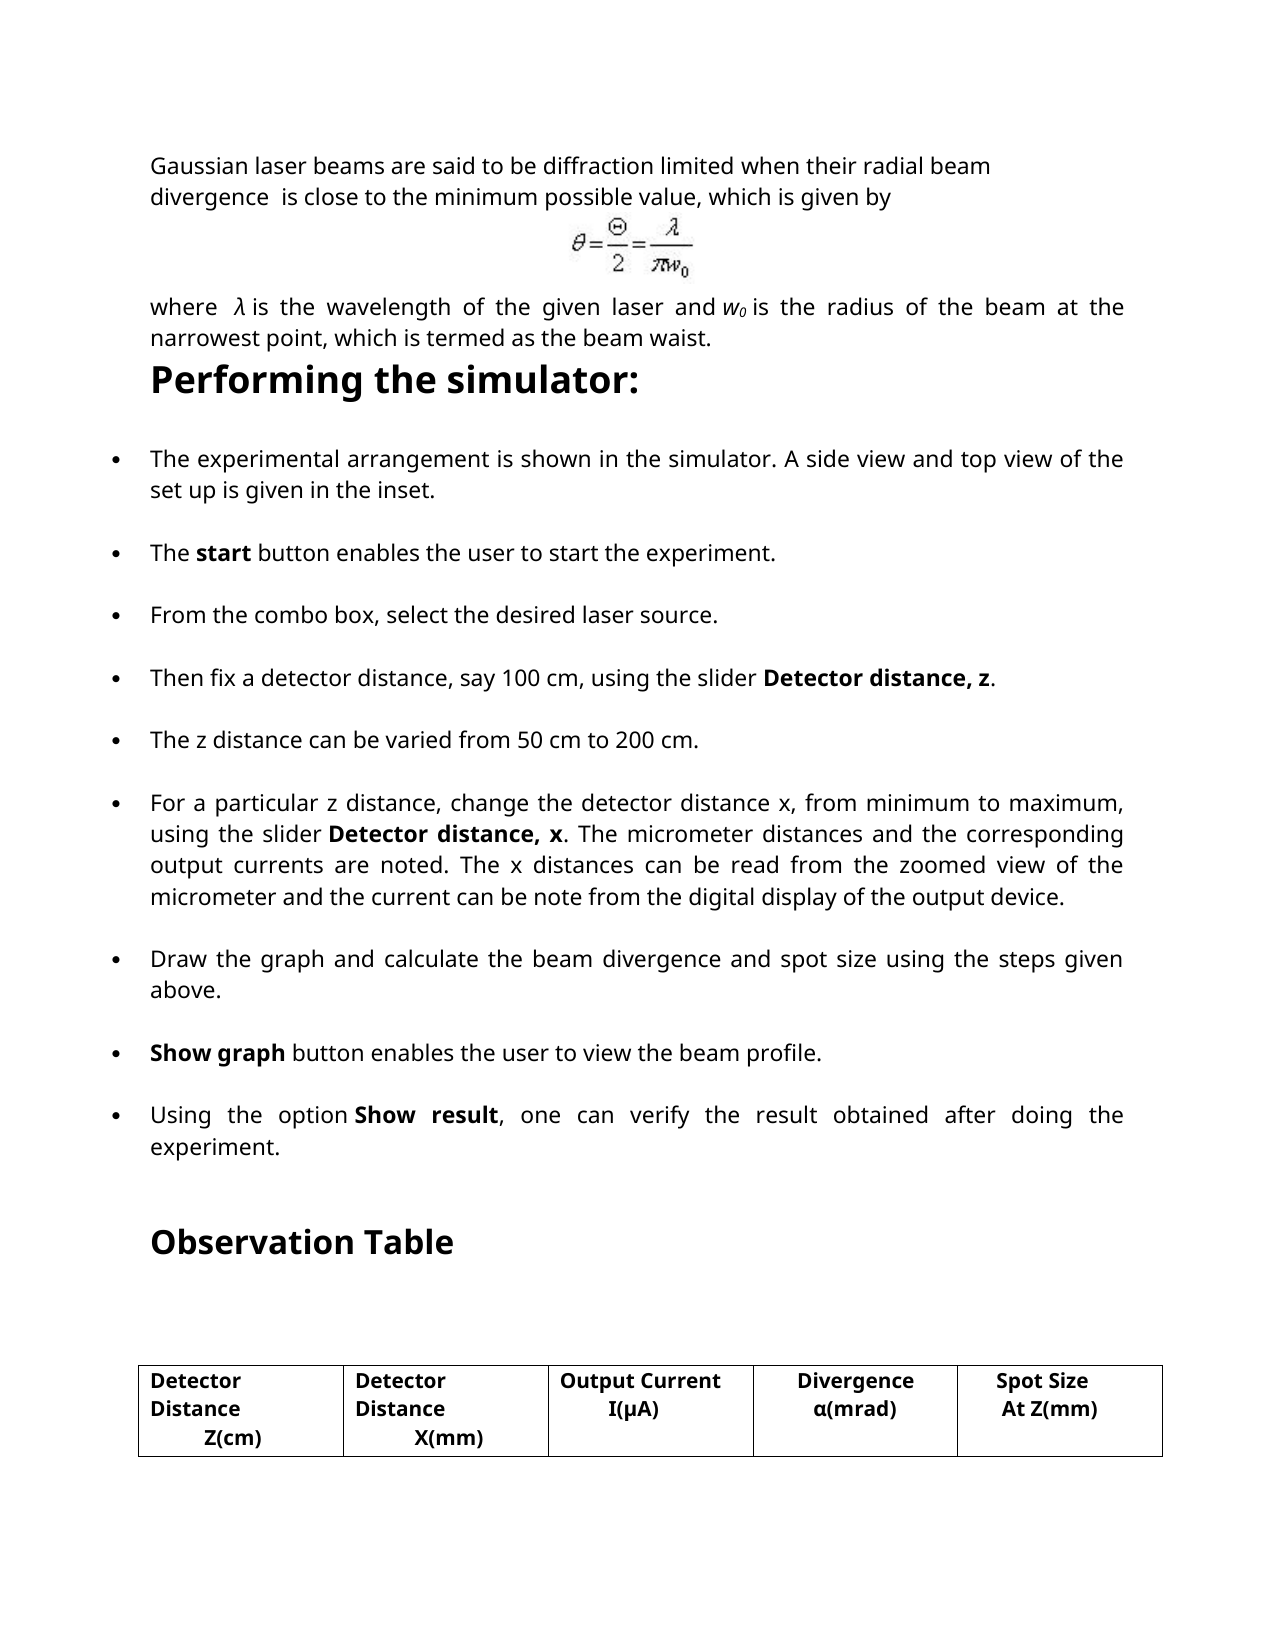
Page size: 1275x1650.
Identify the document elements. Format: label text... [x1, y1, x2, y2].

list The z distance can be varied from 50 cm to 200 cm. [112, 724, 1125, 756]
table_header Divergence α(mrad) [754, 1366, 957, 1456]
list Using the option Show result, one can verify the result obtained after doing the experiment. [112, 1099, 1125, 1162]
table_header Output Current I(µA) [549, 1366, 753, 1456]
list For a particular z distance, change the detector distance x, from minimum to maximum, using the slider Detector distance, x. The micrometer distances and the corresponding output currents are noted. The x distances can be read from the zoomed view of the micrometer and the current can be note from the digital display of the output device. [112, 787, 1125, 912]
subtitle Performing the simulator: [150, 353, 1125, 404]
list Then fix a detector distance, say 100 cm, using the slider Detector distance, z. [112, 662, 1125, 693]
text Gaussian laser beams are said to be diffraction limited when their radial beam divergence is close to the minimum possible value, which is given by [150, 150, 1125, 212]
list Show graph button enables the user to view the beam profile. [112, 1037, 1125, 1068]
picture [568, 212, 701, 284]
list From the combo box, select the desired laser source. [112, 599, 1125, 631]
list The experimental arrangement is shown in the simulator. A side view and top view of the set up is given in the inset. [112, 443, 1125, 506]
text Observation Table [150, 1219, 1125, 1264]
text where λ is the wavelength of the given laser and w0 is the radius of the beam at the narrowest point, which is termed as the beam waist. [150, 291, 1125, 353]
list The start button enables the user to start the experiment. [112, 537, 1125, 568]
table_header Detector Distance Z(cm) [139, 1366, 343, 1456]
table_header Detector Distance X(mm) [344, 1366, 548, 1456]
list Draw the graph and calculate the beam divergence and spot size using the steps given above. [112, 943, 1125, 1006]
table_header Spot Size At Z(mm) [958, 1366, 1162, 1456]
